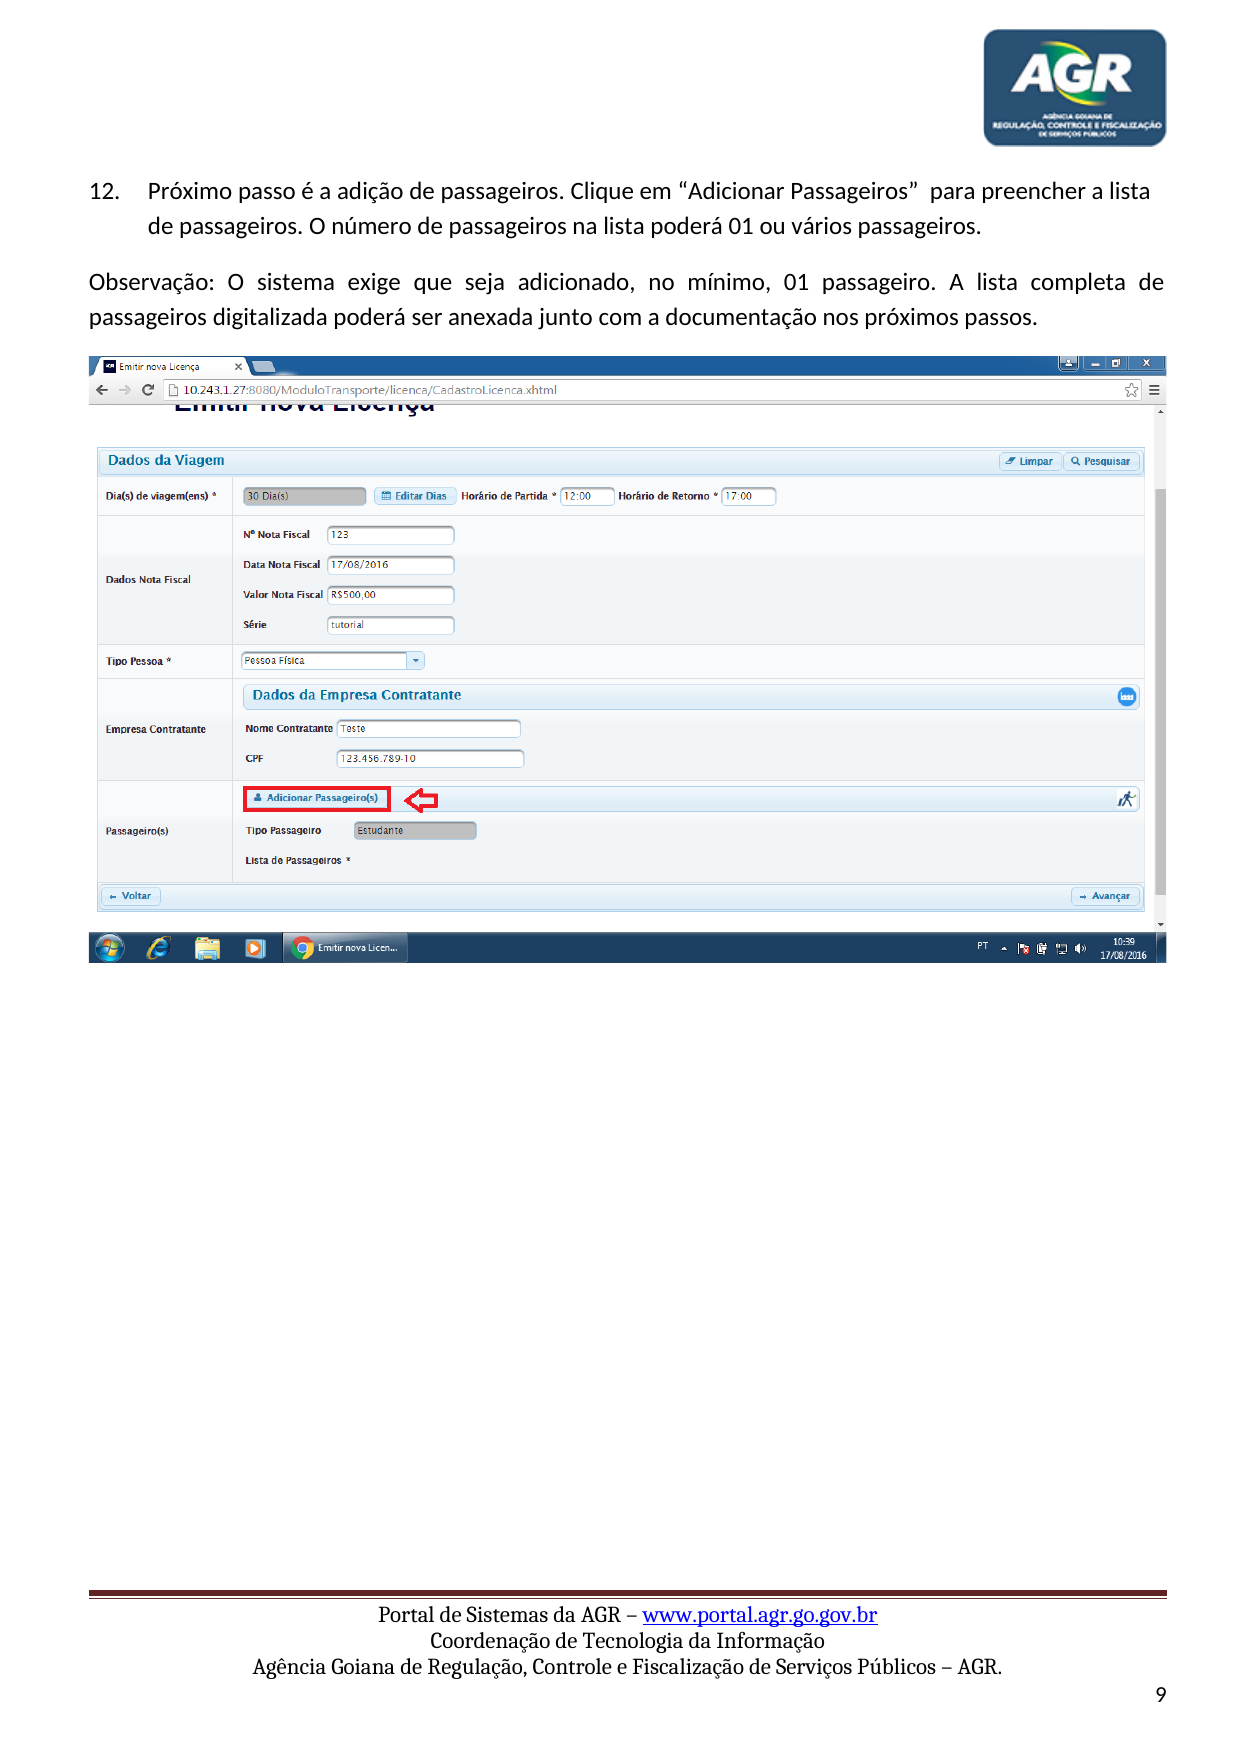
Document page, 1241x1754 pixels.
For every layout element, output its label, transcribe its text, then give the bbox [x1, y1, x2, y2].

picture [983, 29, 1167, 147]
picture [88, 356, 1167, 963]
text Observação: O sistema exige que seja adicionado, no mínimo, 01 passageiro. A lista completa de passageiros digitalizada poderá ser anexada junto com a documentação nos próximos passos. [89, 266, 1167, 331]
list Próximo passo é a adição de passageiros. Clique em “Adicionar Passageiros” para preencher a lista de passageiros. O número de passageiros na lista poderá 01 ou vários passageiros. [89, 175, 1167, 240]
